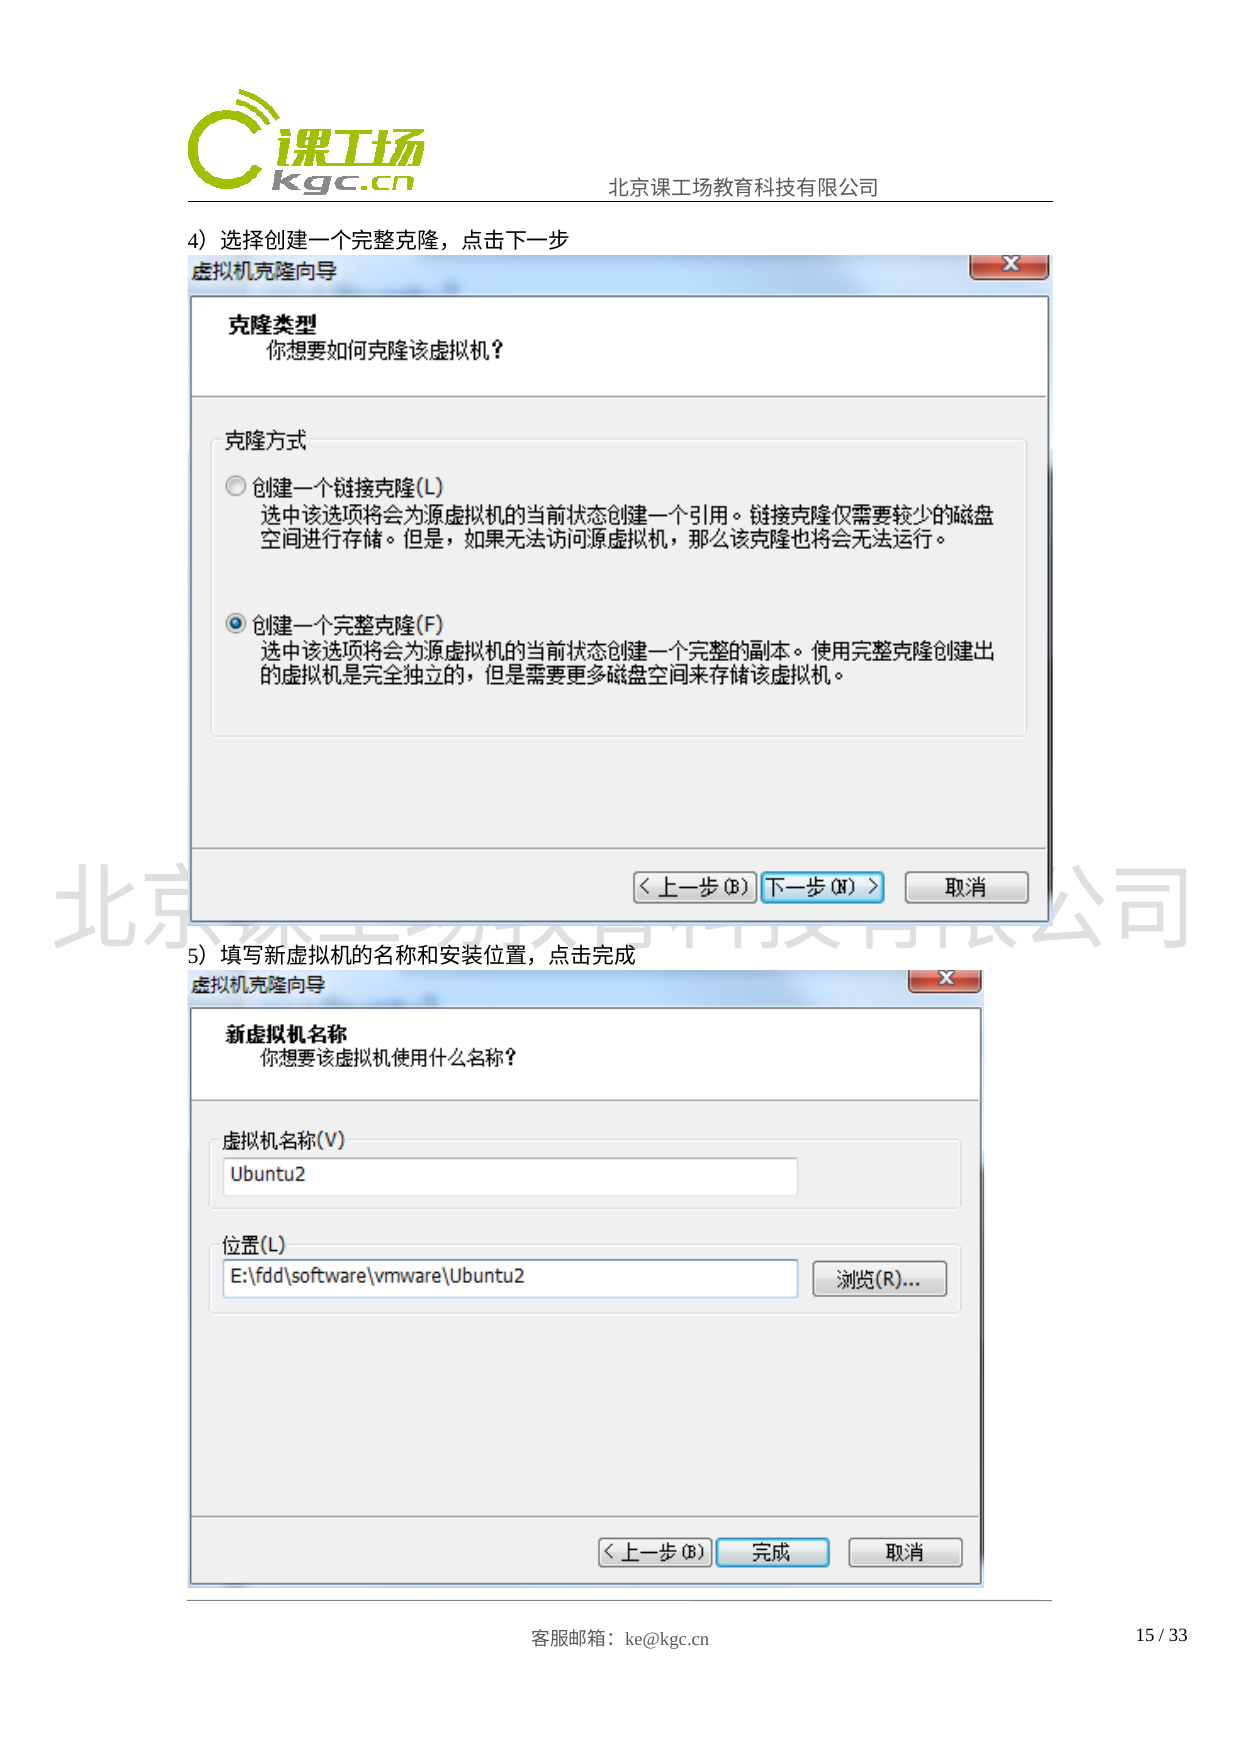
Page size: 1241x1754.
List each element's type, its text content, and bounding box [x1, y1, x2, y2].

picture [187, 970, 985, 1588]
picture [187, 255, 1053, 926]
text 4）选择创建一个完整克隆，点击下一步 [187, 223, 1053, 255]
text 5）填写新虚拟机的名称和安装位置，点击完成 [187, 938, 1053, 970]
picture [187, 88, 425, 195]
